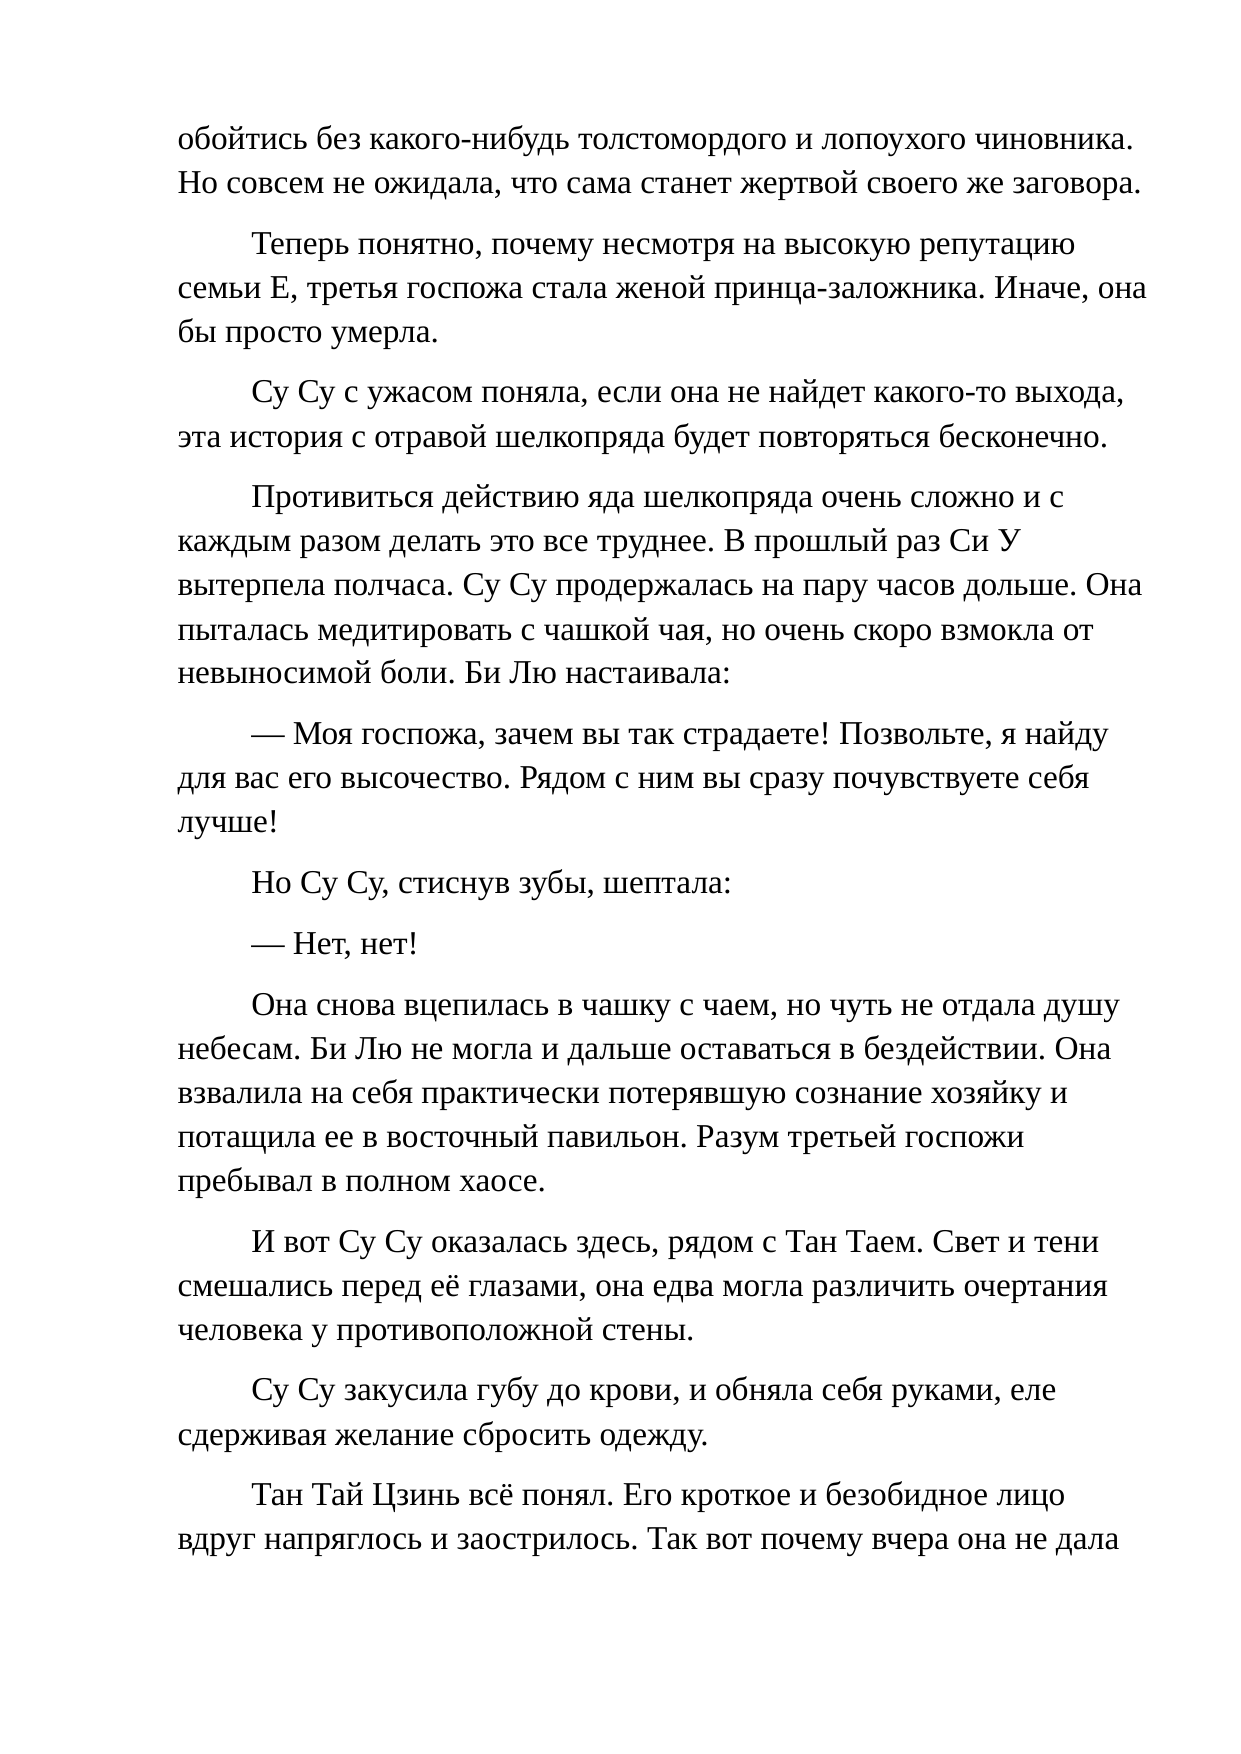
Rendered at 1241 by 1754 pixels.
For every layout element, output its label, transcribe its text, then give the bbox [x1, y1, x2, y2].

text Но Су Су, стиснув зубы, шептала: [177, 862, 1152, 901]
text И вот Су Су оказалась здесь, рядом с Тан Таем. Свет и тени смешались перед её глазами, она едва могла различить очертания человека у противоположной стены. [177, 1221, 1152, 1347]
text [177, 118, 1152, 201]
text Она снова вцепилась в чашку с чаем, но чуть не отдала душу небесам. Би Лю не могла и дальше оставаться в бездействии. Она взвалила на себя практически потерявшую сознание хозяйку и потащила ее в восточный павильон. Разум третьей госпожи пребывал в полном хаосе. [177, 984, 1152, 1198]
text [177, 1474, 1152, 1557]
text — Нет, нет! [177, 923, 1152, 961]
text Противиться действию яда шелкопряда очень сложно и с каждым разом делать это все труднее. В прошлый раз Си У вытерпела полчаса. Су Су продержалась на пару часов дольше. Она пыталась медитировать с чашкой чая, но очень скоро взмокла от невыносимой боли. Би Лю настаивала: [177, 477, 1152, 691]
text Су Су закусила губу до крови, и обняла себя руками, еле сдерживая желание сбросить одежду. [177, 1370, 1152, 1452]
text Су Су с ужасом поняла, если она не найдет какого-то выхода, эта история с отравой шелкопряда будет повторяться бесконечно. [177, 372, 1152, 454]
text — Моя госпожа, зачем вы так страдаете! Позвольте, я найду для вас его высочество. Рядом с ним вы сразу почувствуете себя лучше! [177, 713, 1152, 840]
text Теперь понятно, почему несмотря на высокую репутацию семьи Е, третья госпожа стала женой принца-заложника. Иначе, она бы просто умерла. [177, 223, 1152, 349]
